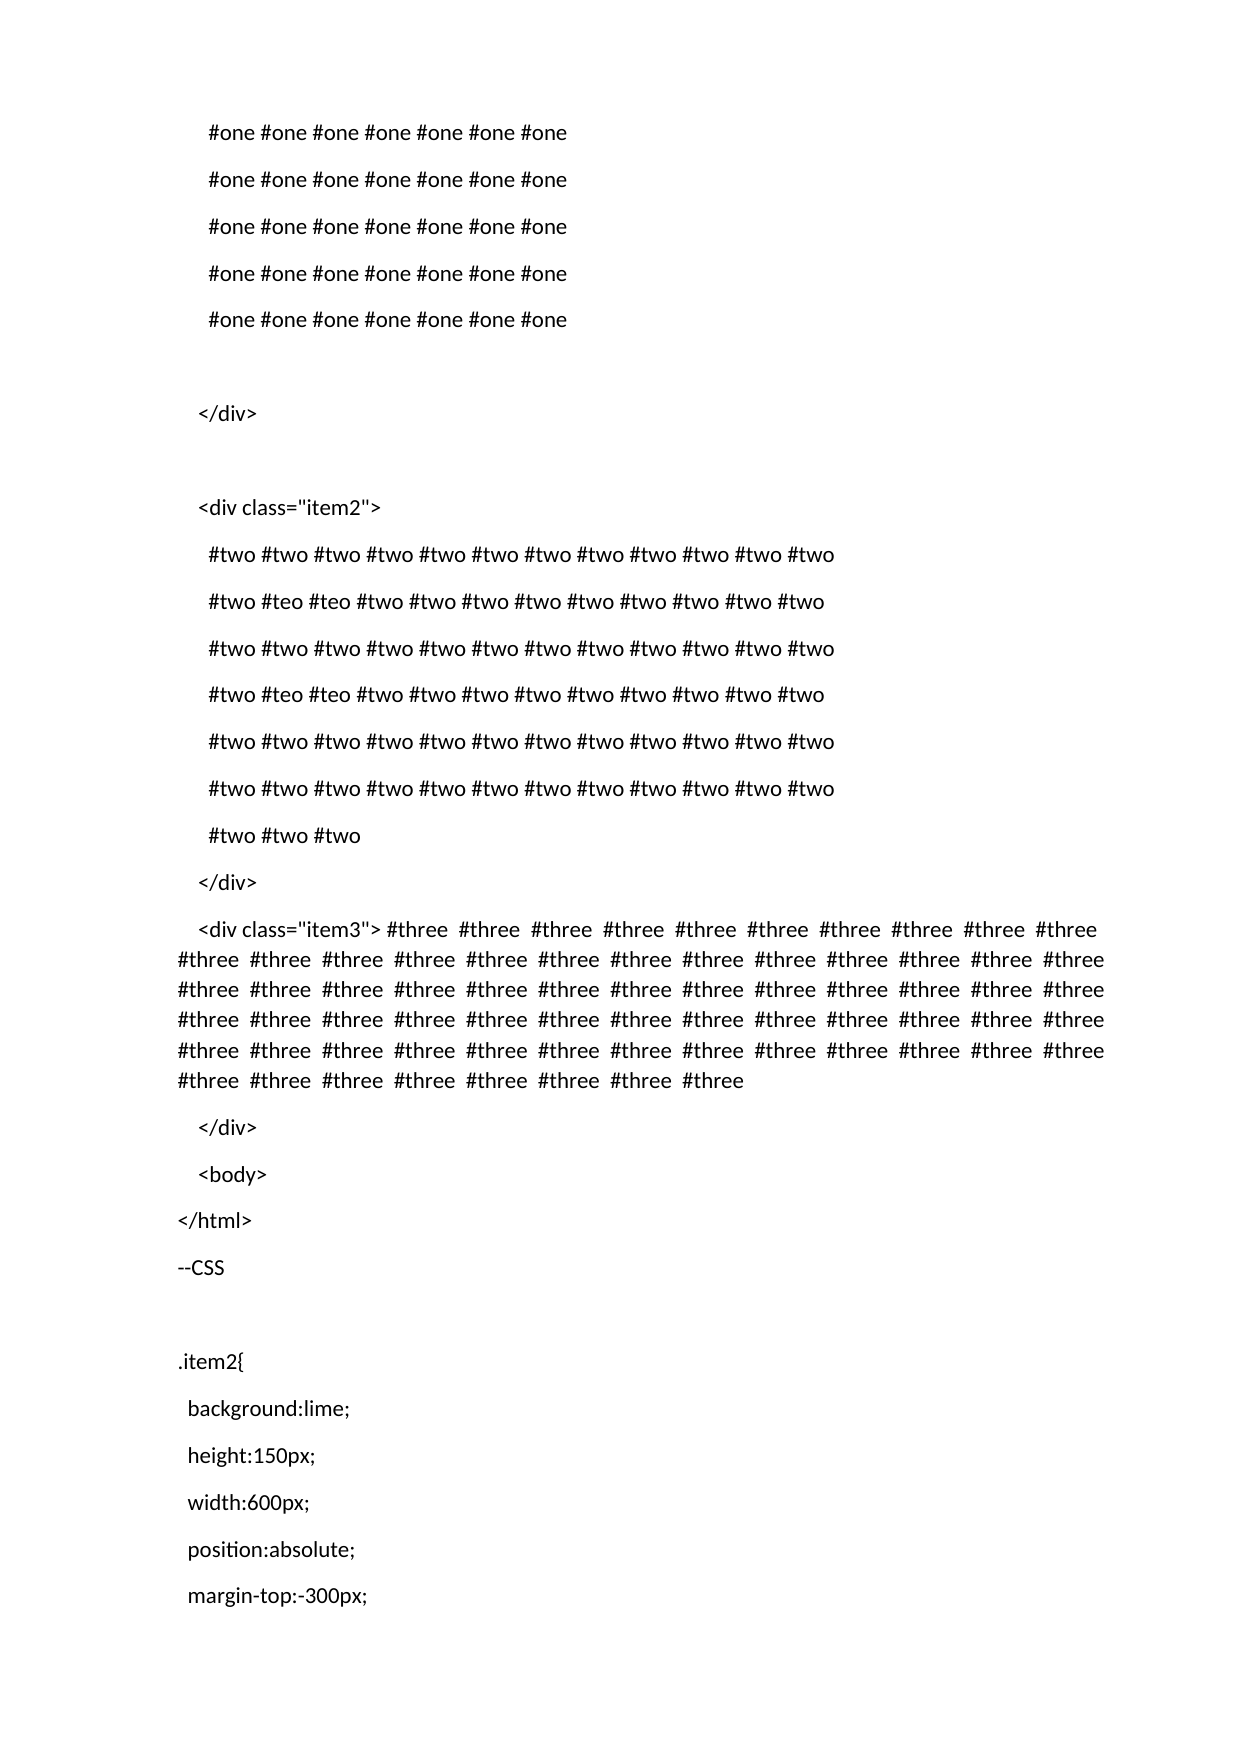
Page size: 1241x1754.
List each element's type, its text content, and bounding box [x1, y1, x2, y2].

text </html> [177, 1207, 1152, 1235]
text #two #two #two #two #two #two #two #two #two #two #two #two [177, 540, 1152, 568]
text position:absolute; [177, 1535, 1152, 1563]
text #one #one #one #one #one #one #one [177, 212, 1152, 240]
text background:lime; [177, 1394, 1152, 1422]
text #one #one #one #one #one #one #one [177, 259, 1152, 287]
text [177, 118, 1152, 146]
text <div class="item2"> [177, 493, 1152, 521]
text #two #teo #teo #two #two #two #two #two #two #two #two #two [177, 587, 1152, 615]
text #one #one #one #one #one #one #one [177, 306, 1152, 334]
text #two #two #two #two #two #two #two #two #two #two #two #two [177, 727, 1152, 756]
text #two #teo #teo #two #two #two #two #two #two #two #two #two [177, 681, 1152, 709]
text <div class="item3"> #three #three #three #three #three #three #three #three #three #three #three #three #three #three #three #three #three #three #three #three #three #three #three #three #three #three #three #three #three #three #three #three #three #three #three #three #three #three #three #three #three #three #three #three #three #three #three #three #three #three #three #three #three #three #three #three #three #three #three #three #three #three #three #three #three #three #three #three #three #three [177, 915, 1152, 1094]
text </div> [177, 1113, 1152, 1141]
text #two #two #two [177, 821, 1152, 849]
text #two #two #two #two #two #two #two #two #two #two #two #two [177, 634, 1152, 662]
text .item2{ [177, 1347, 1152, 1375]
text height:150px; [177, 1441, 1152, 1469]
text #two #two #two #two #two #two #two #two #two #two #two #two [177, 774, 1152, 802]
text </div> [177, 868, 1152, 896]
text --CSS [177, 1253, 1152, 1282]
text width:600px; [177, 1488, 1152, 1516]
text <body> [177, 1160, 1152, 1188]
text #one #one #one #one #one #one #one [177, 165, 1152, 193]
text </div> [177, 399, 1152, 427]
text margin-top:-300px; [177, 1582, 1152, 1610]
